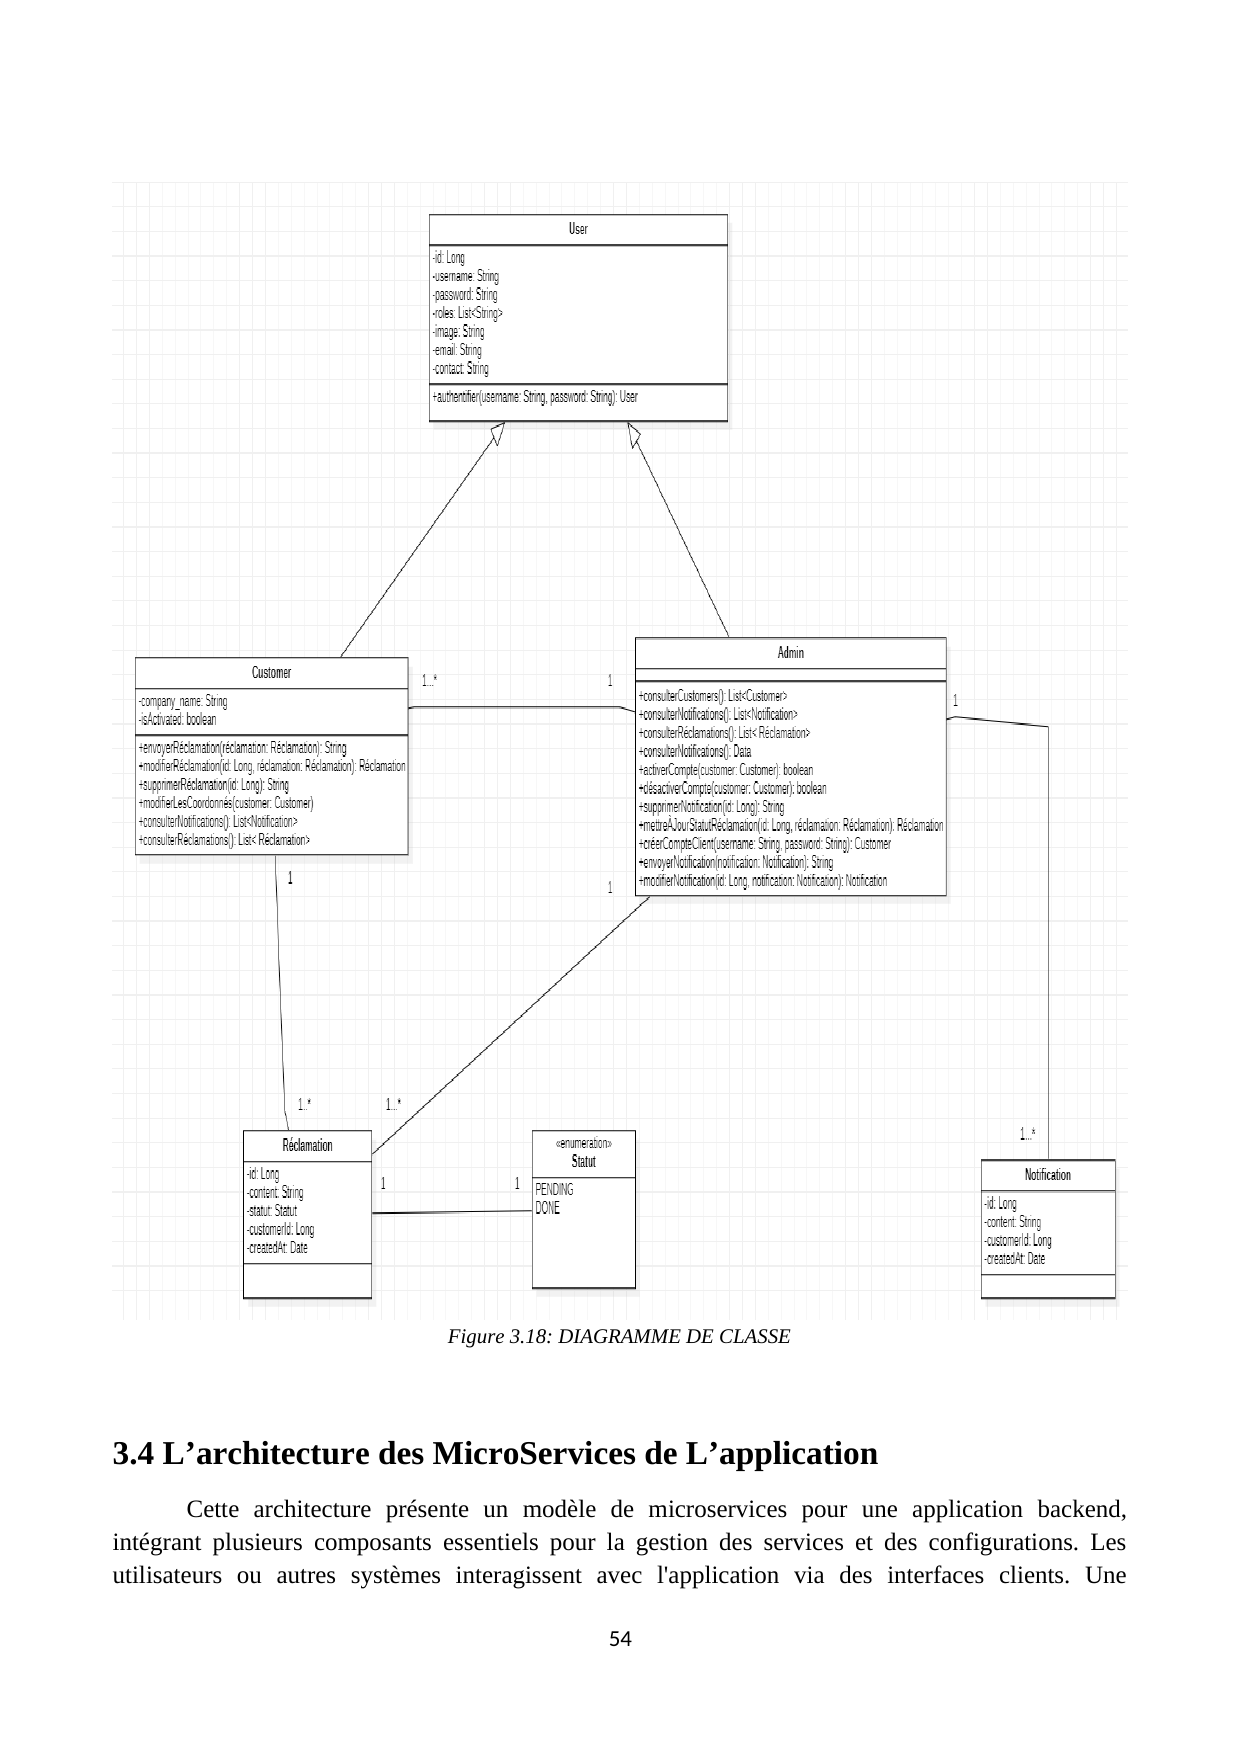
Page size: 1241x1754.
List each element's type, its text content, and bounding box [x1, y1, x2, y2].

subtitle 3.4 L’architecture des MicroServices de L’application [112, 1433, 1128, 1471]
picture [112, 182, 1128, 1320]
text Figure 3.18: DIAGRAMME DE CLASSE [112, 1324, 1128, 1348]
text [112, 1494, 1128, 1588]
